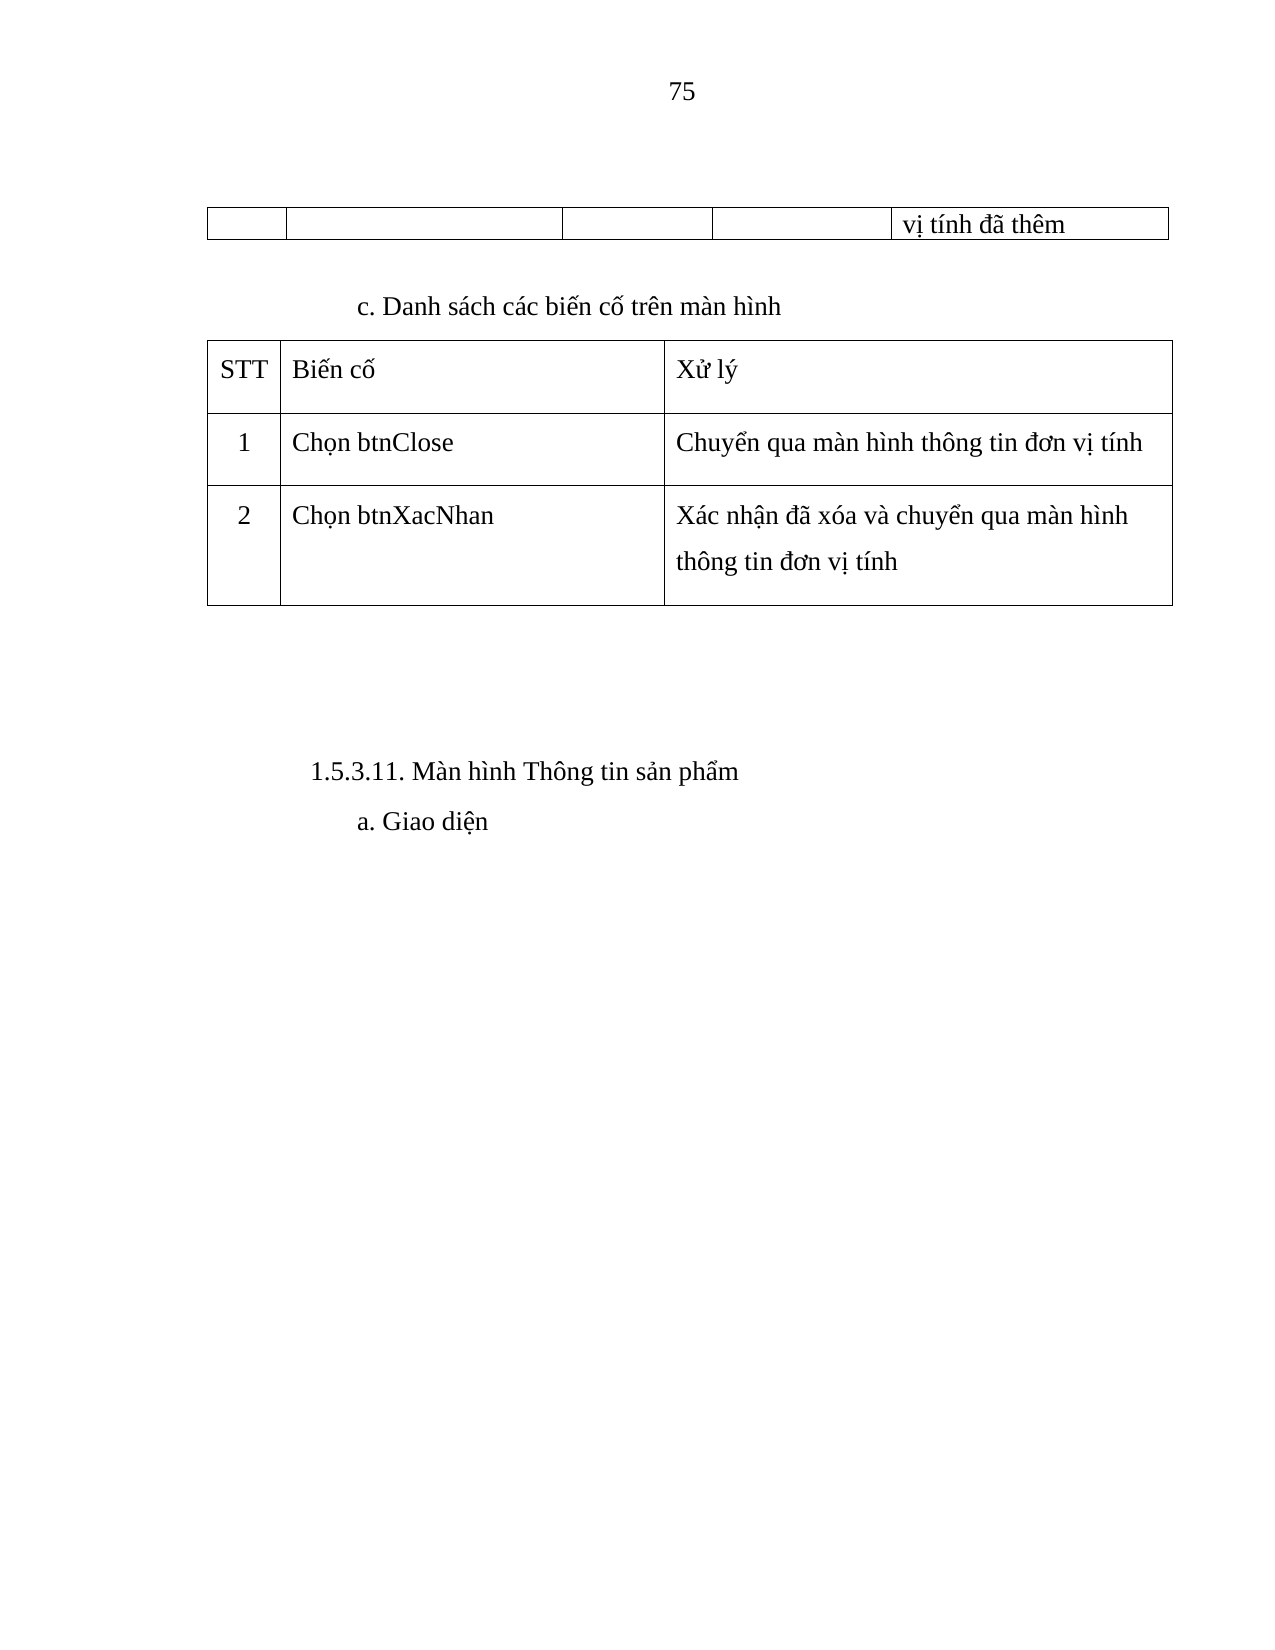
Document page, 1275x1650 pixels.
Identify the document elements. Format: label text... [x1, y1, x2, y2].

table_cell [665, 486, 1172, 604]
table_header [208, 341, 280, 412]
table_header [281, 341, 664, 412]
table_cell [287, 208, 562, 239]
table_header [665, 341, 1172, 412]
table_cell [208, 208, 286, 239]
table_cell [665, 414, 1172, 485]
text c. Danh sách các biến cố trên màn hình [282, 290, 1157, 321]
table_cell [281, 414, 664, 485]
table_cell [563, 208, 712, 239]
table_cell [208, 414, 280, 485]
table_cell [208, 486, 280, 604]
subtitle 1.5.3.11. Màn hình Thông tin sản phẩm [310, 755, 1157, 786]
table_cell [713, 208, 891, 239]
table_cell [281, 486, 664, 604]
text a. Giao diện [282, 806, 1157, 837]
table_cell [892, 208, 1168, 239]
